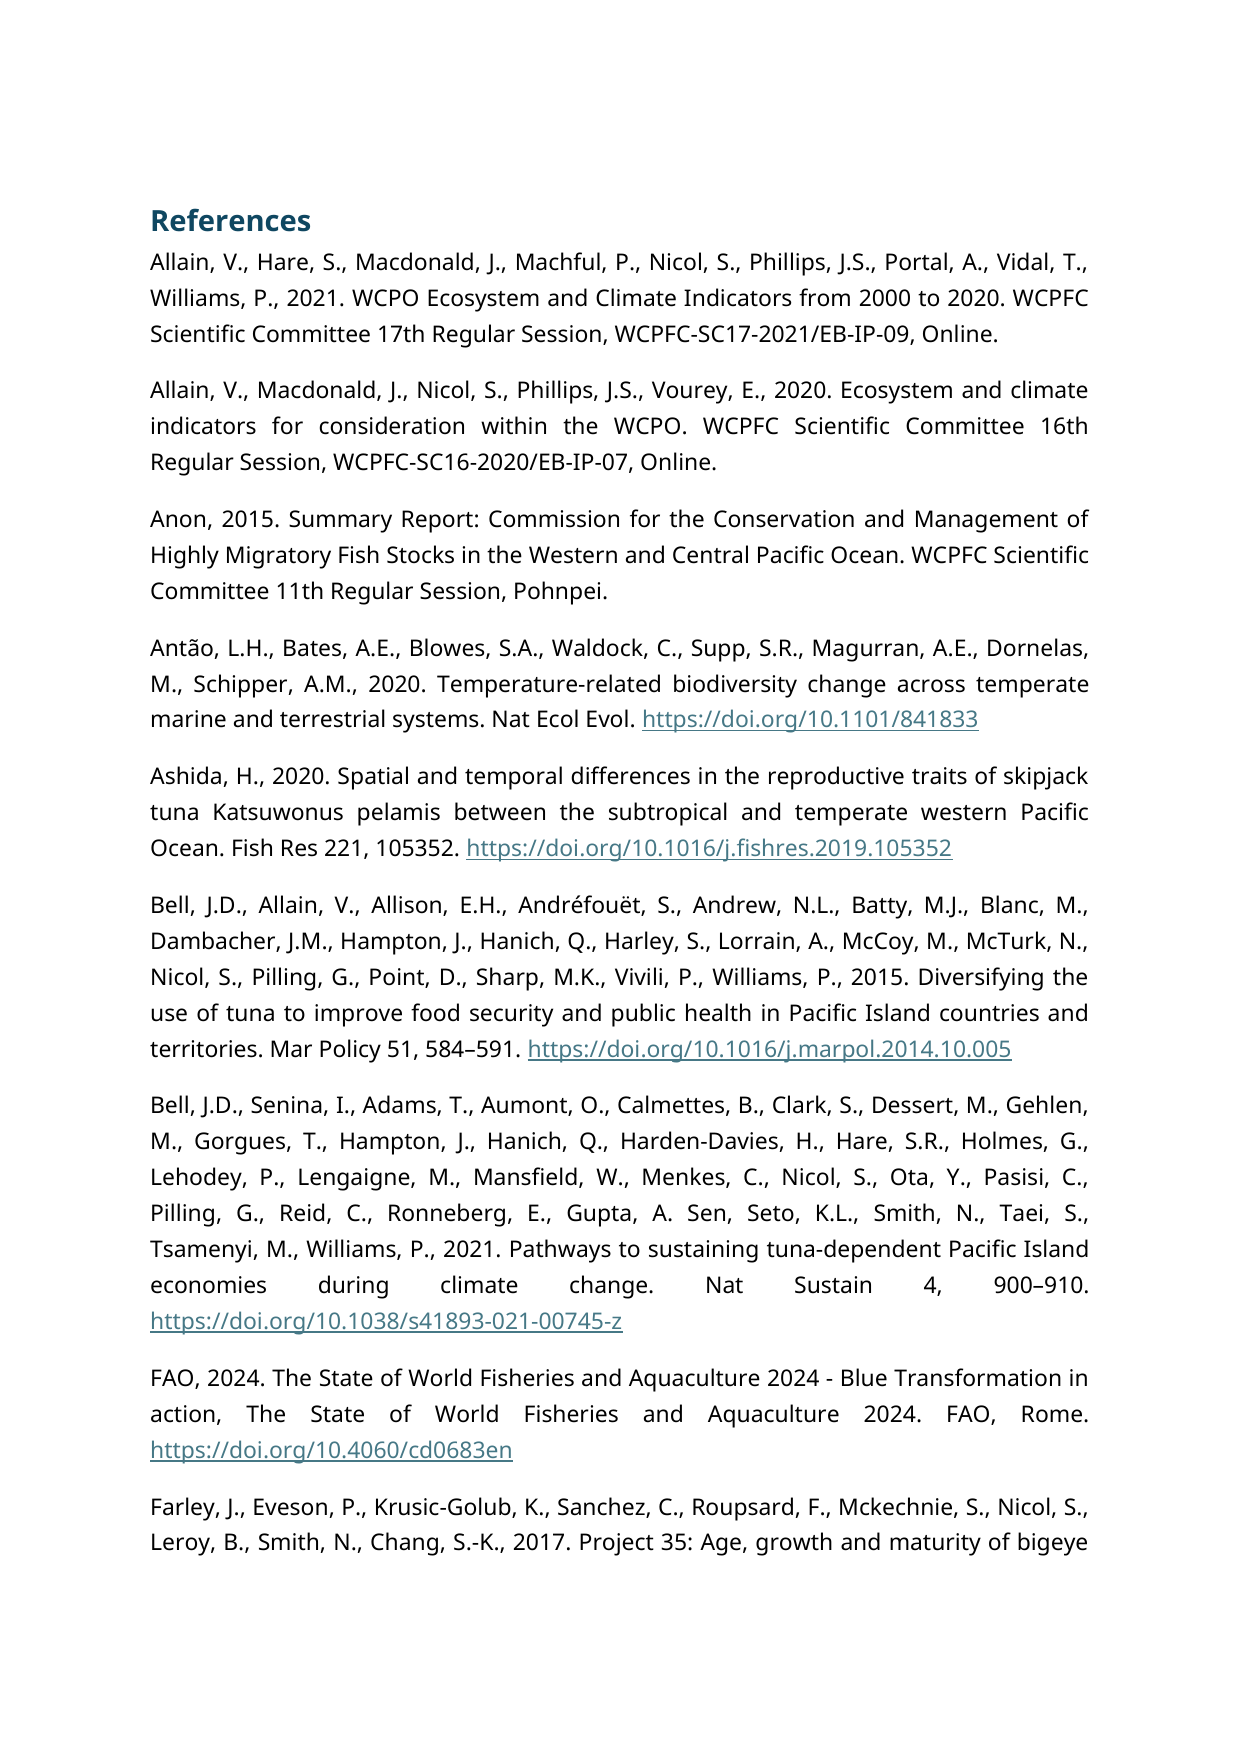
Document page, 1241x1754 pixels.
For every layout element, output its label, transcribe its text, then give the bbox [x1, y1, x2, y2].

text Allain, V., Hare, S., Macdonald, J., Machful, P., Nicol, S., Phillips, J.S., Portal, A., Vidal, T., Williams, P., 2021. WCPO Ecosystem and Climate Indicators from 2000 to 2020. WCPFC Scientific Committee 17th Regular Session, WCPFC-SC17-2021/EB-IP-09, Online. [150, 246, 1090, 349]
text Allain, V., Macdonald, J., Nicol, S., Phillips, J.S., Vourey, E., 2020. Ecosystem and climate indicators for consideration within the WCPO. WCPFC Scientific Committee 16th Regular Session, WCPFC-SC16-2020/EB-IP-07, Online. [150, 374, 1090, 477]
text Anon, 2015. Summary Report: Commission for the Conservation and Management of Highly Migratory Fish Stocks in the Western and Central Pacific Ocean. WCPFC Scientific Committee 11th Regular Session, Pohnpei. [150, 503, 1090, 606]
text Antão, L.H., Bates, A.E., Blowes, S.A., Waldock, C., Supp, S.R., Magurran, A.E., Dornelas, M., Schipper, A.M., 2020. Temperature-related biodiversity change across temperate marine and terrestrial systems. Nat Ecol Evol. https://doi.org/10.1101/841833 [150, 632, 1090, 735]
text FAO, 2024. The State of World Fisheries and Aquaculture 2024 - Blue Transformation in action, The State of World Fisheries and Aquaculture 2024. FAO, Rome. https://doi.org/10.4060/cd0683en [150, 1362, 1090, 1465]
text Bell, J.D., Senina, I., Adams, T., Aumont, O., Calmettes, B., Clark, S., Dessert, M., Gehlen, M., Gorgues, T., Hampton, J., Hanich, Q., Harden-Davies, H., Hare, S.R., Holmes, G., Lehodey, P., Lengaigne, M., Mansfield, W., Menkes, C., Nicol, S., Ota, Y., Pasisi, C., Pilling, G., Reid, C., Ronneberg, E., Gupta, A. Sen, Seto, K.L., Smith, N., Taei, S., Tsamenyi, M., Williams, P., 2021. Pathways to sustaining tuna-dependent Pacific Island economies during climate change. Nat Sustain 4, 900–910. https://doi.org/10.1038/s41893-021-00745-z [150, 1089, 1090, 1336]
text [150, 1490, 1090, 1558]
text Bell, J.D., Allain, V., Allison, E.H., Andréfouët, S., Andrew, N.L., Batty, M.J., Blanc, M., Dambacher, J.M., Hampton, J., Hanich, Q., Harley, S., Lorrain, A., McCoy, M., McTurk, N., Nicol, S., Pilling, G., Point, D., Sharp, M.K., Vivili, P., Williams, P., 2015. Diversifying the use of tuna to improve food security and public health in Pacific Island countries and territories. Mar Policy 51, 584–591. https://doi.org/10.1016/j.marpol.2014.10.005 [150, 889, 1090, 1064]
subtitle References [150, 200, 1090, 240]
text Ashida, H., 2020. Spatial and temporal differences in the reproductive traits of skipjack tuna Katsuwonus pelamis between the subtropical and temperate western Pacific Ocean. Fish Res 221, 105352. https://doi.org/10.1016/j.fishres.2019.105352 [150, 760, 1090, 863]
